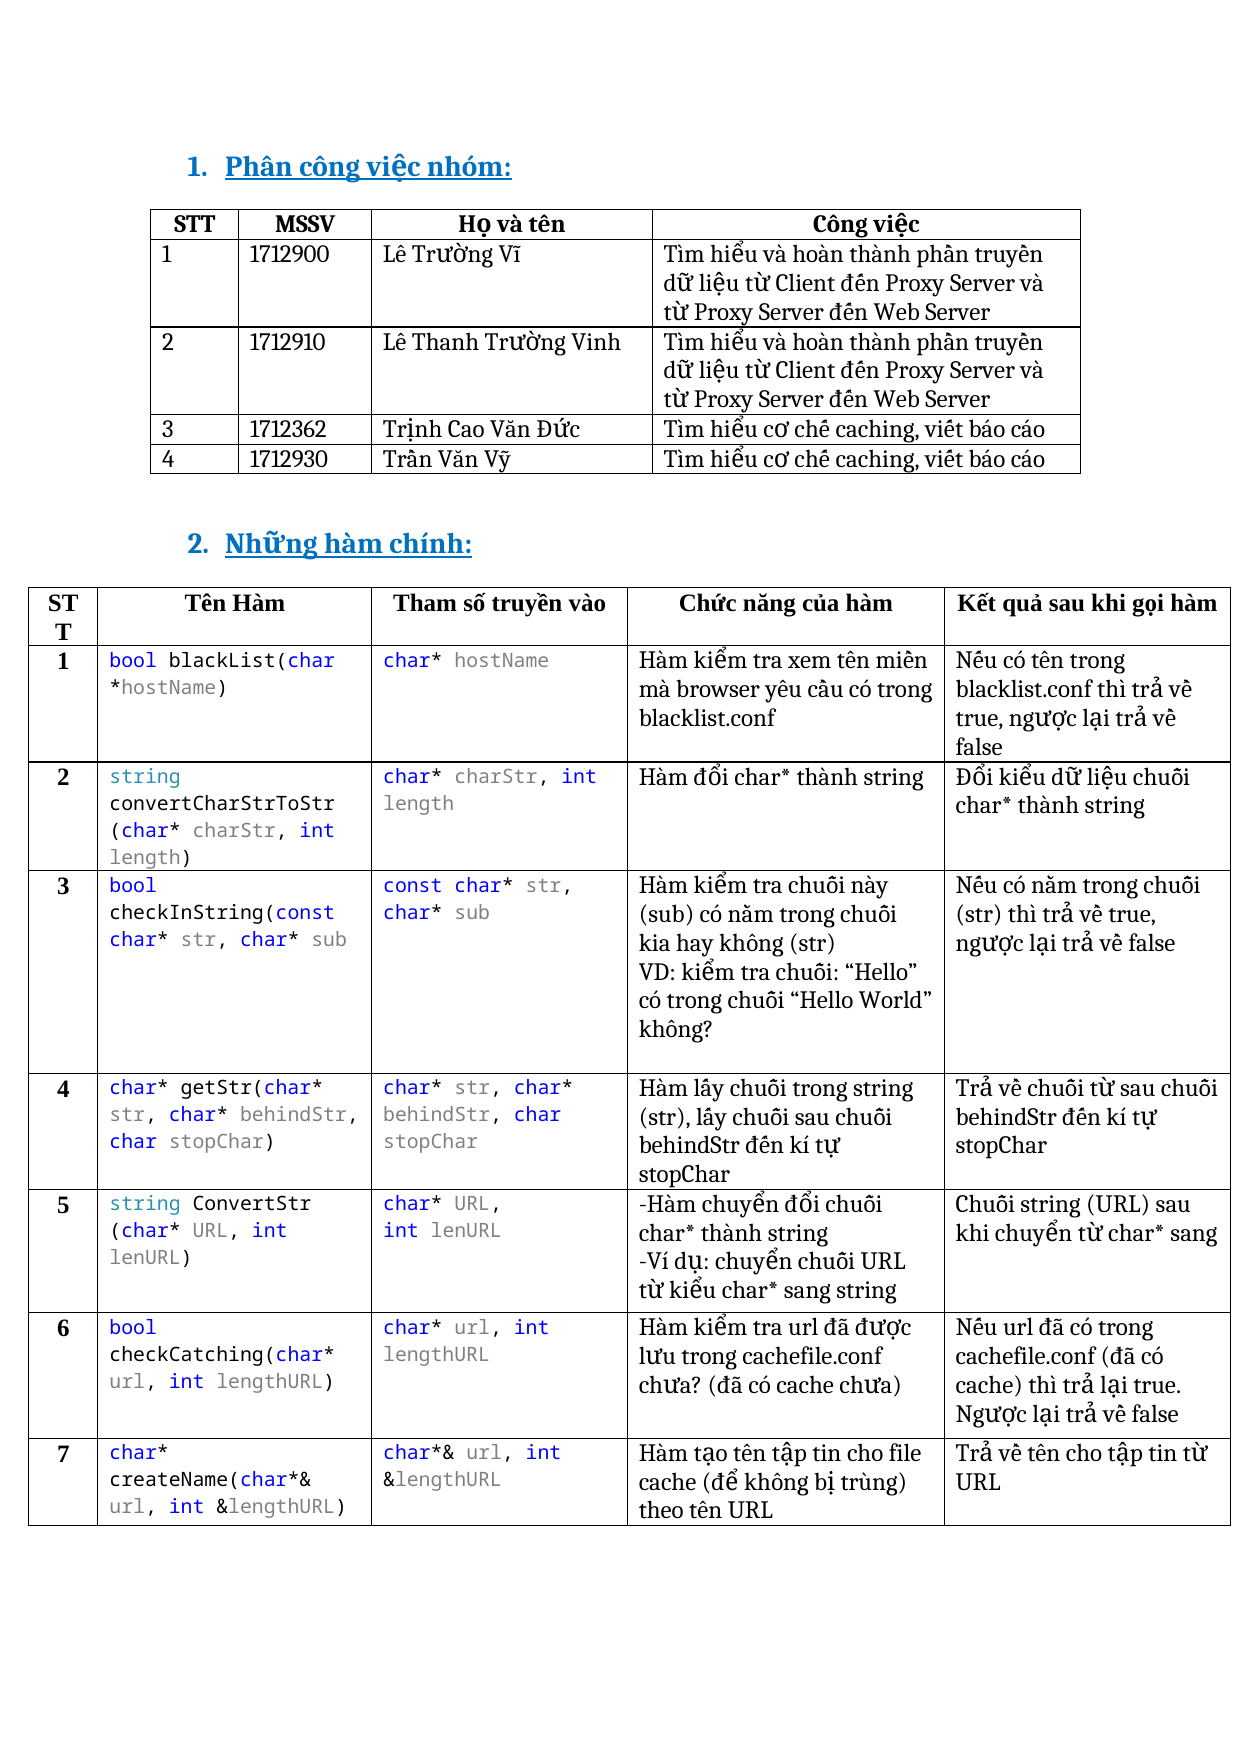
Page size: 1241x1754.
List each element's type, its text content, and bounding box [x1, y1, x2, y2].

table_cell 1712910 [239, 328, 371, 414]
table_cell Hàm lấy chuỗi trong string (str), lấy chuỗi sau chuỗi behindStr đến kí tự stopChar [628, 1074, 944, 1189]
table_cell char* charStr, int length [372, 763, 627, 870]
table_cell Hàm đổi char* thành string [628, 763, 944, 870]
table_header MSSV [239, 210, 371, 239]
table_cell Trịnh Cao Văn Đức [372, 415, 652, 443]
table_cell 5 [29, 1190, 97, 1312]
table_header Tham số truyền vào [372, 588, 627, 645]
table_cell const char* str, char* sub [372, 871, 627, 1073]
table_cell 1712900 [239, 240, 371, 326]
table_cell 2 [151, 328, 238, 414]
table_cell bool blackList(char *hostName) [98, 646, 371, 761]
table_cell char* createName(char*& url, int &lengthURL) [98, 1439, 371, 1525]
table_cell Hàm kiểm tra url đã được lưu trong cachefile.conf chưa? (đã có cache chưa) [628, 1313, 944, 1438]
table_cell Trần Văn Vỹ [372, 445, 652, 473]
table_cell Nếu có tên trong blacklist.conf thì trả về true, ngược lại trả về false [945, 646, 1230, 761]
table_cell Lê Thanh Trường Vinh [372, 328, 652, 414]
table_cell -Hàm chuyển đổi chuỗi char* thành string -Ví dụ: chuyển chuỗi URL từ kiểu char* sang string [628, 1190, 944, 1312]
table_cell char* getStr(char* str, char* behindStr, char stopChar) [98, 1074, 371, 1189]
table_cell 1 [29, 646, 97, 761]
table_header Tên Hàm [98, 588, 371, 645]
table_cell Đổi kiểu dữ liệu chuỗi char* thành string [945, 763, 1230, 870]
table_header Chức năng của hàm [628, 588, 944, 645]
table_header Kết quả sau khi gọi hàm [945, 588, 1230, 645]
table_cell char* str, char* behindStr, char stopChar [372, 1074, 627, 1189]
table_cell Tìm hiểu cơ chế caching, viết báo cáo [653, 415, 1080, 443]
table_cell char* hostName [372, 646, 627, 761]
table_cell string ConvertStr (char* URL, int lenURL) [98, 1190, 371, 1312]
table_header Họ và tên [372, 210, 652, 239]
table_cell Tìm hiểu cơ chế caching, viết báo cáo [653, 445, 1080, 473]
table_cell 3 [151, 415, 238, 443]
list Phân công việc nhóm: [187, 150, 1090, 183]
table_cell Hàm kiểm tra chuỗi này (sub) có nằm trong chuỗi kia hay không (str) VD: kiểm tra chuỗi: “Hello” có trong chuỗi “Hello World” không? [628, 871, 944, 1073]
table_cell Chuỗi string (URL) sau khi chuyển từ char* sang [945, 1190, 1230, 1312]
table_cell 1 [151, 240, 238, 326]
table_cell string convertCharStrToStr(char* charStr, int length) [98, 763, 371, 870]
table_cell Tìm hiểu và hoàn thành phần truyền dữ liệu từ Client đến Proxy Server và từ Proxy Server đến Web Server [653, 328, 1080, 414]
table_cell char* URL, int lenURL [372, 1190, 627, 1312]
table_cell 4 [151, 445, 238, 473]
table_cell Nếu có nằm trong chuỗi (str) thì trả về true, ngược lại trả về false [945, 871, 1230, 1073]
table_cell Nếu url đã có trong cachefile.conf (đã có cache) thì trả lại true. Ngược lại trả về false [945, 1313, 1230, 1438]
table_cell 1712930 [239, 445, 371, 473]
table_cell Tìm hiểu và hoàn thành phần truyền dữ liệu từ Client đến Proxy Server và từ Proxy Server đến Web Server [653, 240, 1080, 326]
table_cell 4 [29, 1074, 97, 1189]
table_cell bool checkInString(const char* str, char* sub [98, 871, 371, 1073]
table_header STT [29, 588, 97, 645]
table_cell char* url, int lengthURL [372, 1313, 627, 1438]
table_header Công việc [653, 210, 1080, 239]
table_cell Trả về tên cho tập tin từ URL [945, 1439, 1230, 1525]
table_cell Hàm kiểm tra xem tên miền mà browser yêu cầu có trong blacklist.conf [628, 646, 944, 761]
table_cell 6 [29, 1313, 97, 1438]
table_cell 1712362 [239, 415, 371, 443]
table_cell Lê Trường Vĩ [372, 240, 652, 326]
table_cell 7 [29, 1439, 97, 1525]
table_cell 2 [29, 763, 97, 870]
table_cell Trả về chuỗi từ sau chuỗi behindStr đến kí tự stopChar [945, 1074, 1230, 1189]
table_cell bool checkCatching(char* url, int lengthURL) [98, 1313, 371, 1438]
table_cell char*& url, int &lengthURL [372, 1439, 627, 1525]
table_header STT [151, 210, 238, 239]
table_cell Hàm tạo tên tập tin cho file cache (để không bị trùng) theo tên URL [628, 1439, 944, 1525]
table_cell 3 [29, 871, 97, 1073]
list Những hàm chính: [187, 527, 1090, 561]
